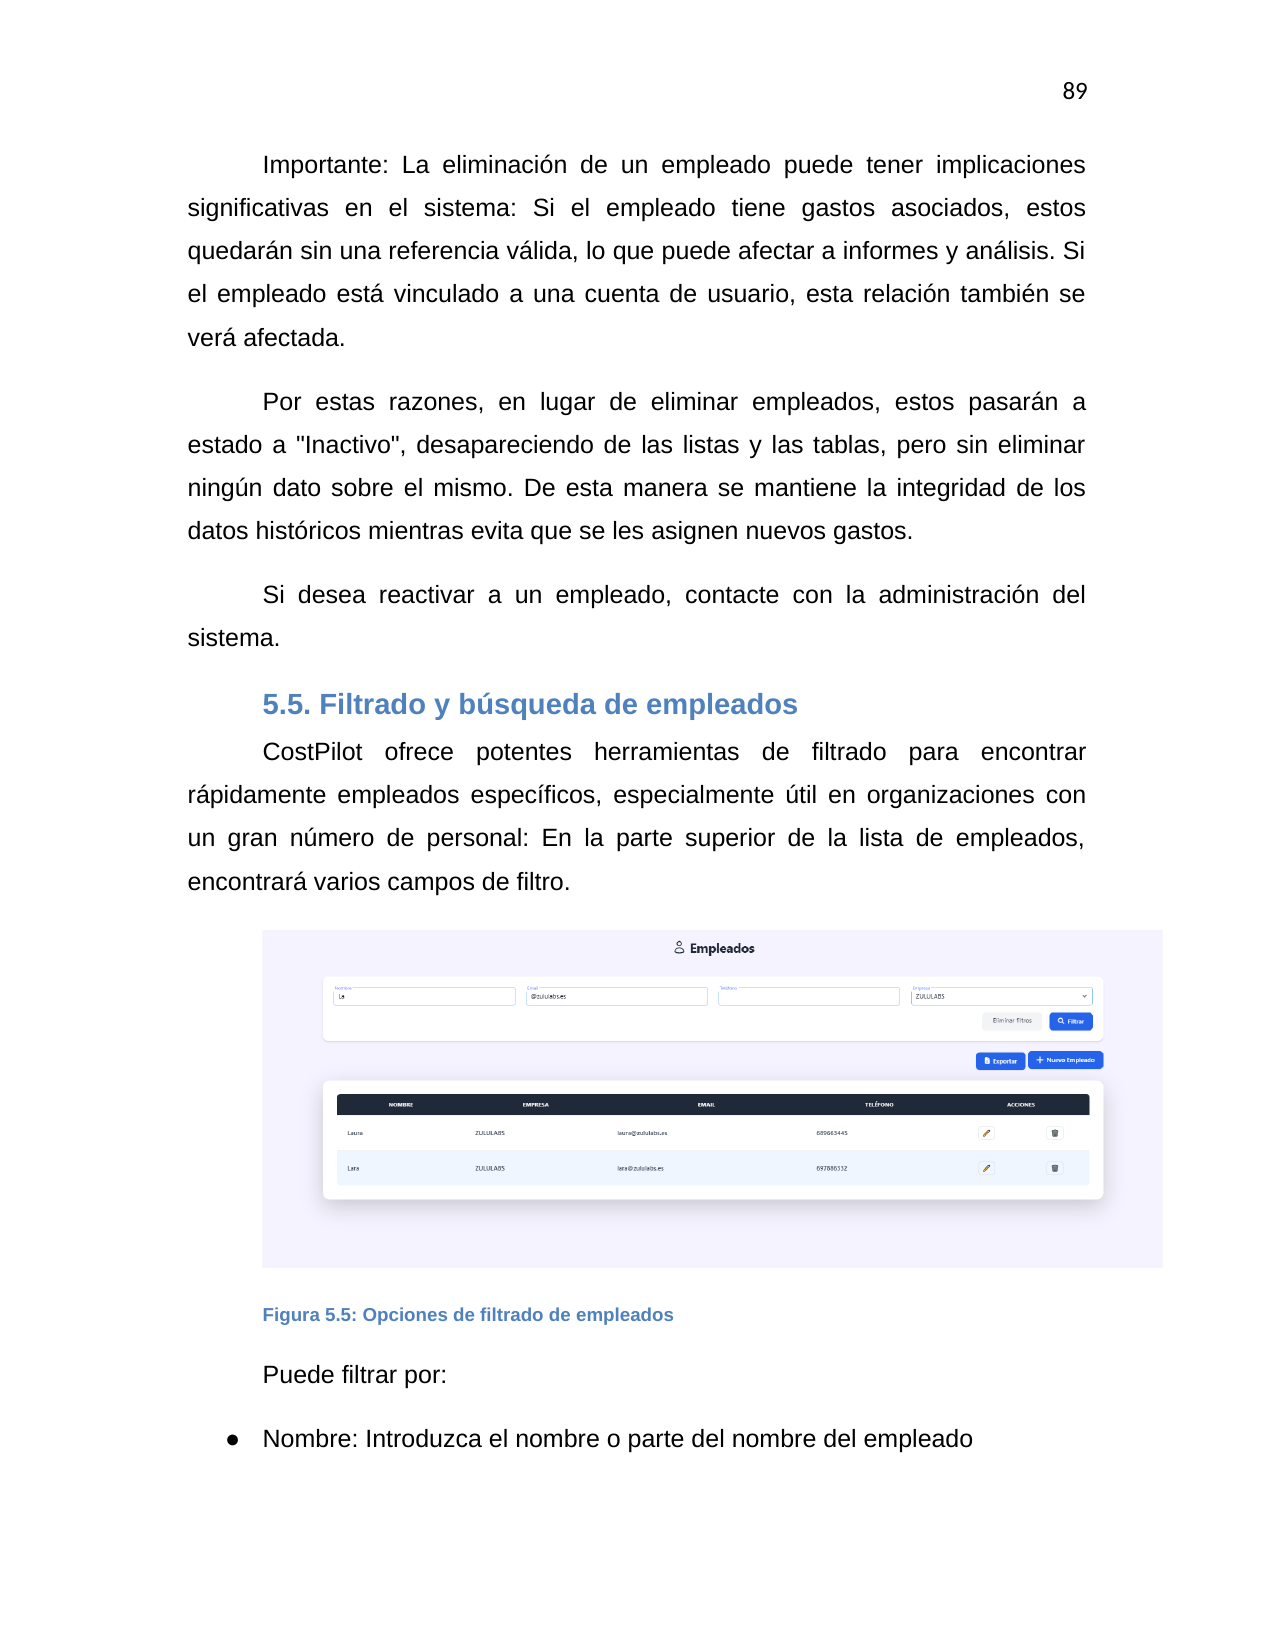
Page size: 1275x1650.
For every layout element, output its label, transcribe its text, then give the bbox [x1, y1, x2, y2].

text Importante: La eliminación de un empleado puede tener implicaciones significativas en el sistema: Si el empleado tiene gastos asociados, estos quedarán sin una referencia válida, lo que puede afectar a informes y análisis. Si el empleado está vinculado a una cuenta de usuario, esta relación también se verá afectada. [187, 150, 1087, 351]
text Figura 5.5: Opciones de filtrado de empleados [187, 1304, 1087, 1326]
picture [262, 930, 1163, 1268]
subtitle 5.5. Filtrado y búsqueda de empleados [187, 687, 1087, 720]
text Si desea reactivar a un empleado, contacte con la administración del sistema. [187, 580, 1087, 652]
text Por estas razones, en lugar de eliminar empleados, estos pasarán a estado a "Inactivo", desapareciendo de las listas y las tablas, pero sin eliminar ningún dato sobre el mismo. De esta manera se mantiene la integridad de los datos históricos mientras evita que se les asignen nuevos gastos. [187, 386, 1087, 544]
list Nombre: Introduzca el nombre o parte del nombre del empleado [225, 1423, 1087, 1452]
text Puede filtrar por: [187, 1359, 1087, 1388]
text CostPilot ofrece potentes herramientas de filtrado para encontrar rápidamente empleados específicos, especialmente útil en organizaciones con un gran número de personal: En la parte superior de la lista de empleados, encontrará varios campos de filtro. [187, 737, 1087, 895]
